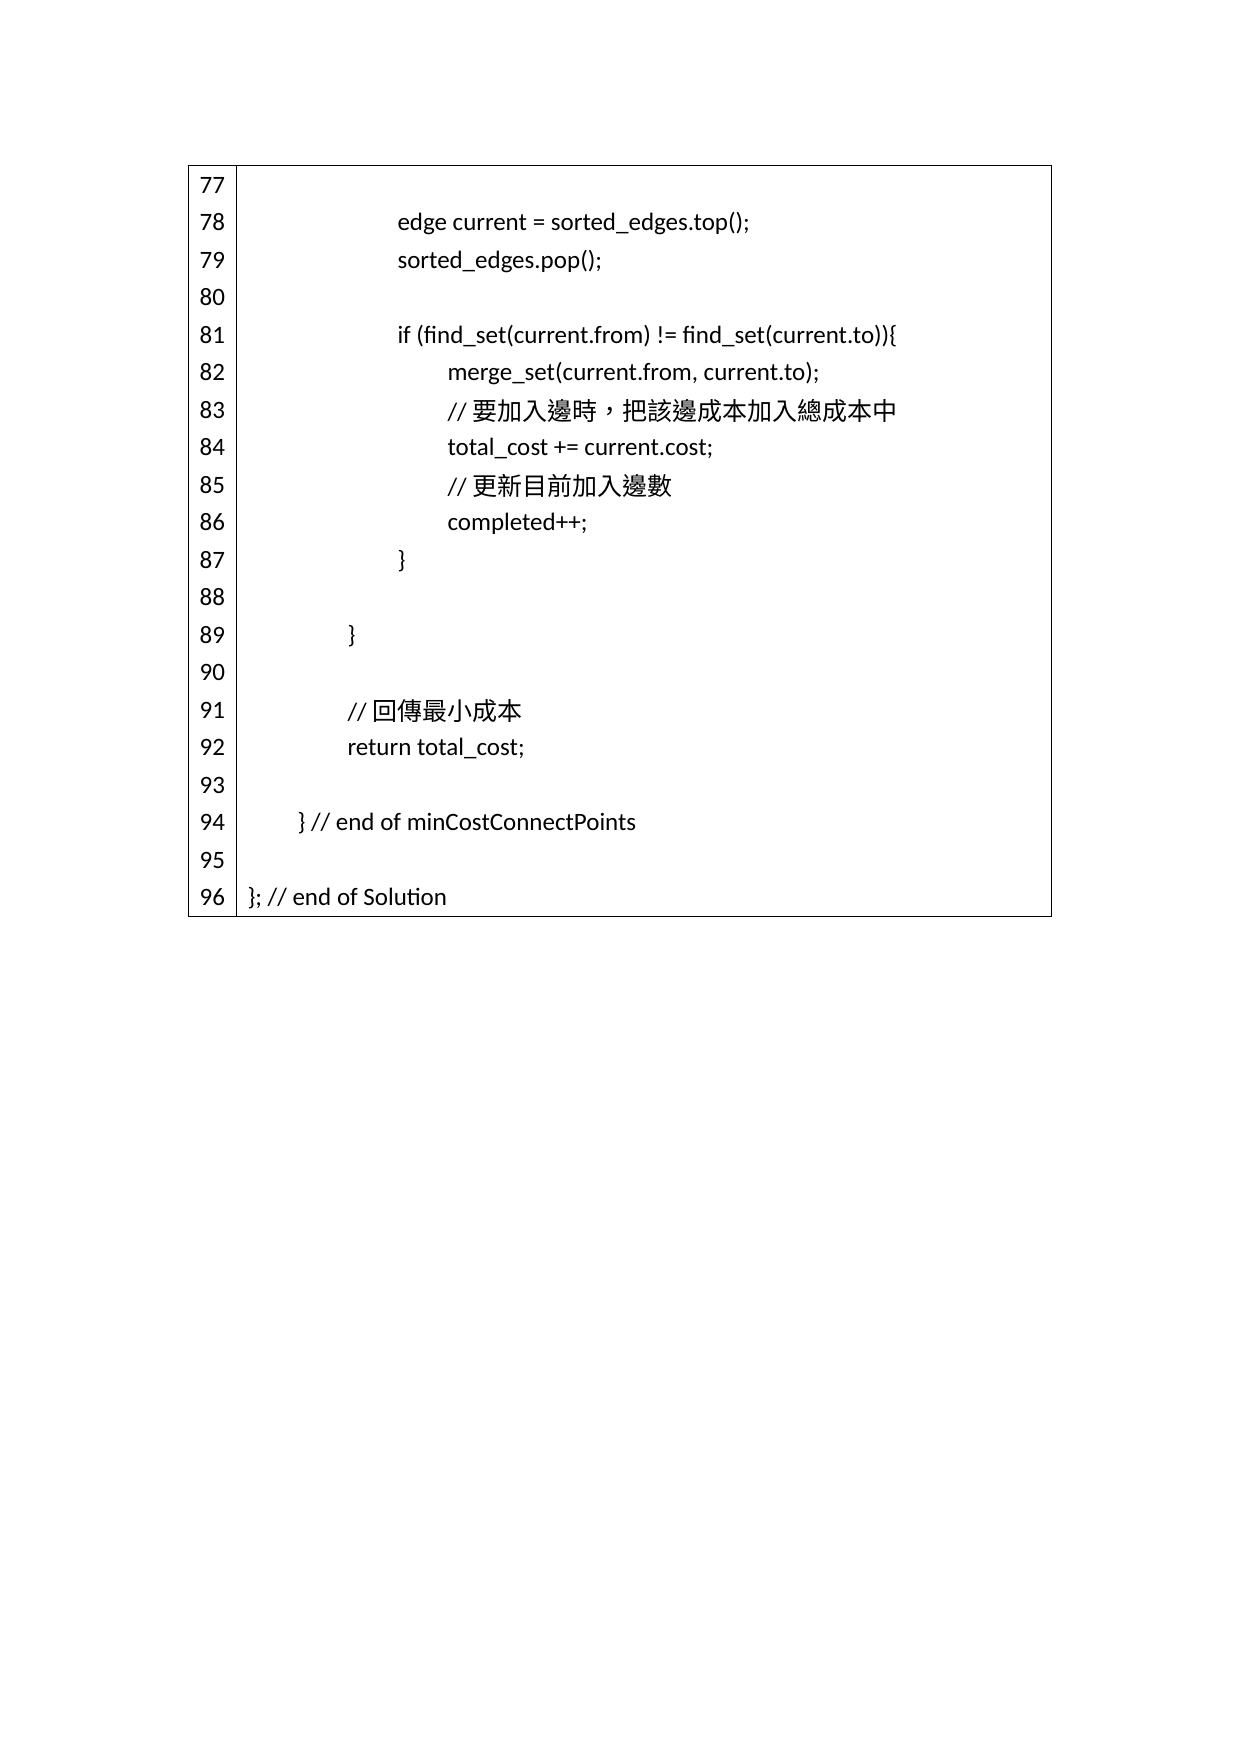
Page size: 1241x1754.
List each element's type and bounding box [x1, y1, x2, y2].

table_cell [189, 166, 236, 916]
table_cell [237, 166, 1051, 916]
